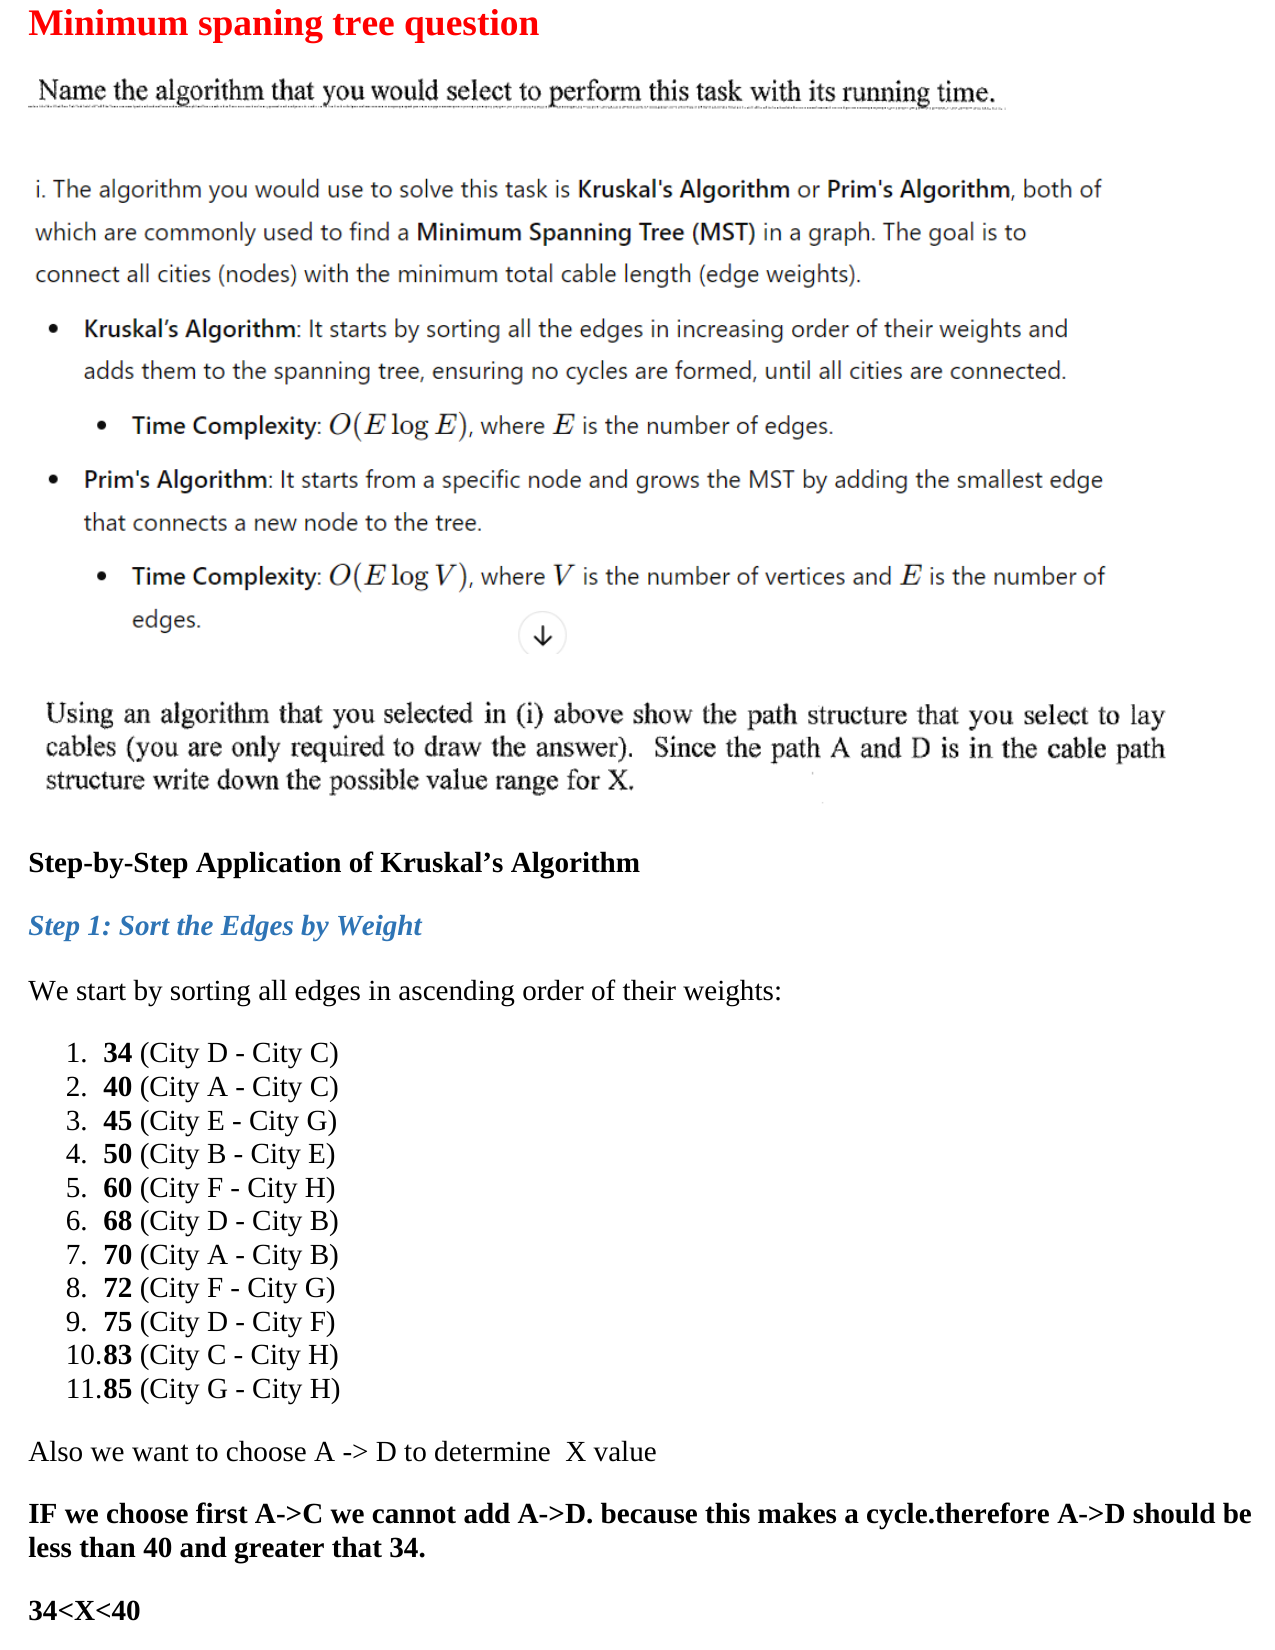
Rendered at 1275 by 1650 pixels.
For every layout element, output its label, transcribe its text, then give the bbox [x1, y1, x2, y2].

picture [28, 159, 1266, 654]
text We start by sorting all edges in ascending order of their weights: [28, 973, 1266, 1006]
list 40 (City A - City C) [66, 1069, 1266, 1103]
list 75 (City D - City F) [66, 1304, 1266, 1337]
list 85 (City G - City H) [66, 1371, 1266, 1404]
picture [28, 683, 1186, 816]
list 34 (City D - City C) [66, 1036, 1266, 1069]
text Minimum spaning tree question [28, 0, 1266, 43]
picture [28, 63, 1006, 129]
list 83 (City C - City H) [66, 1337, 1266, 1371]
list 70 (City A - City B) [66, 1237, 1266, 1270]
list 45 (City E - City G) [66, 1103, 1266, 1136]
subtitle Step-by-Step Application of Kruskal’s Algorithm [28, 845, 1266, 878]
list 50 (City B - City E) [66, 1136, 1266, 1170]
text Also we want to choose A -> D to determine X value [28, 1434, 1266, 1467]
text 34<X<40 [28, 1593, 1266, 1626]
text IF we choose first A->C we cannot add A->D. because this makes a cycle.therefore A->D should be less than 40 and greater that 34. [28, 1496, 1266, 1563]
list 60 (City F - City H) [66, 1170, 1266, 1203]
list 68 (City D - City B) [66, 1203, 1266, 1237]
subtitle Step 1: Sort the Edges by Weight [28, 908, 1266, 941]
list 72 (City F - City G) [66, 1270, 1266, 1304]
